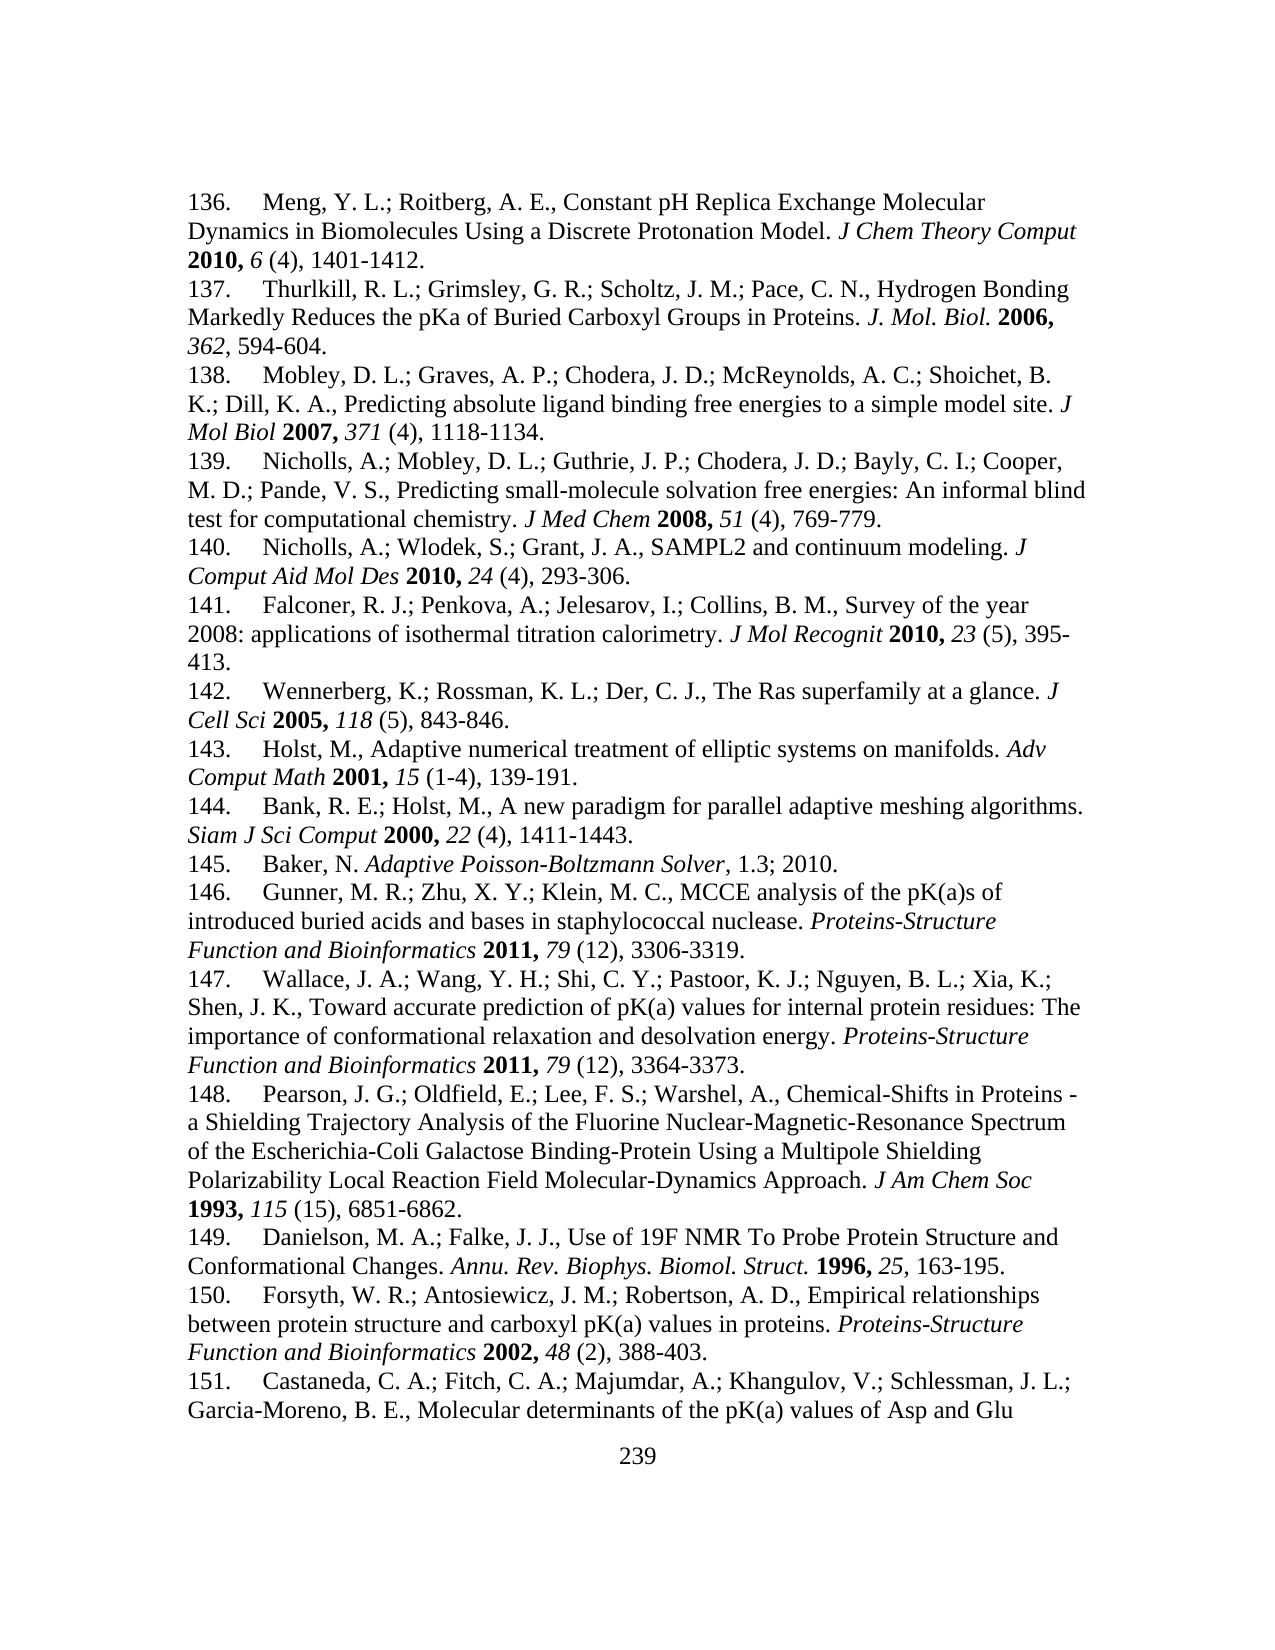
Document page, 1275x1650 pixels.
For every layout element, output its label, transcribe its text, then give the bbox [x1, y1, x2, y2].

text 149. Danielson, M. A.; Falke, J. J., Use of 19F NMR To Probe Protein Structure and Conformational Changes. Annu. Rev. Biophys. Biomol. Struct. 1996, 25, 163-195. [187, 1222, 1087, 1280]
text 148. Pearson, J. G.; Oldfield, E.; Lee, F. S.; Warshel, A., Chemical-Shifts in Proteins - a Shielding Trajectory Analysis of the Fluorine Nuclear-Magnetic-Resonance Spectrum of the Escherichia-Coli Galactose Binding-Protein Using a Multipole Shielding Polarizability Local Reaction Field Molecular-Dynamics Approach. J Am Chem Soc 1993, 115 (15), 6851-6862. [187, 1079, 1087, 1222]
text 136. Meng, Y. L.; Roitberg, A. E., Constant pH Replica Exchange Molecular Dynamics in Biomolecules Using a Discrete Protonation Model. J Chem Theory Comput 2010, 6 (4), 1401-1412. [187, 187, 1087, 274]
text 138. Mobley, D. L.; Graves, A. P.; Chodera, J. D.; McReynolds, A. C.; Shoichet, B. K.; Dill, K. A., Predicting absolute ligand binding free energies to a simple model site. J Mol Biol 2007, 371 (4), 1118-1134. [187, 360, 1087, 446]
text 150. Forsyth, W. R.; Antosiewicz, J. M.; Robertson, A. D., Empirical relationships between protein structure and carboxyl pK(a) values in proteins. Proteins-Structure Function and Bioinformatics 2002, 48 (2), 388-403. [187, 1280, 1087, 1366]
text 137. Thurlkill, R. L.; Grimsley, G. R.; Scholtz, J. M.; Pace, C. N., Hydrogen Bonding Markedly Reduces the pKa of Buried Carboxyl Groups in Proteins. J. Mol. Biol. 2006, 362, 594-604. [187, 274, 1087, 360]
text 144. Bank, R. E.; Holst, M., A new paradigm for parallel adaptive meshing algorithms. Siam J Sci Comput 2000, 22 (4), 1411-1443. [187, 791, 1087, 849]
text 141. Falconer, R. J.; Penkova, A.; Jelesarov, I.; Collins, B. M., Survey of the year 2008: applications of isothermal titration calorimetry. J Mol Recognit 2010, 23 (5), 395-413. [187, 590, 1087, 676]
text 145. Baker, N. Adaptive Poisson-Boltzmann Solver, 1.3; 2010. [187, 849, 1087, 877]
text 139. Nicholls, A.; Mobley, D. L.; Guthrie, J. P.; Chodera, J. D.; Bayly, C. I.; Cooper, M. D.; Pande, V. S., Predicting small-molecule solvation free energies: An informal blind test for computational chemistry. J Med Chem 2008, 51 (4), 769-779. [187, 446, 1087, 532]
text 146. Gunner, M. R.; Zhu, X. Y.; Klein, M. C., MCCE analysis of the pK(a)s of introduced buried acids and bases in staphylococcal nuclease. Proteins-Structure Function and Bioinformatics 2011, 79 (12), 3306-3319. [187, 877, 1087, 964]
text 140. Nicholls, A.; Wlodek, S.; Grant, J. A., SAMPL2 and continuum modeling. J Comput Aid Mol Des 2010, 24 (4), 293-306. [187, 532, 1087, 590]
text 147. Wallace, J. A.; Wang, Y. H.; Shi, C. Y.; Pastoor, K. J.; Nguyen, B. L.; Xia, K.; Shen, J. K., Toward accurate prediction of pK(a) values for internal protein residues: The importance of conformational relaxation and desolvation energy. Proteins-Structure Function and Bioinformatics 2011, 79 (12), 3364-3373. [187, 964, 1087, 1079]
text 143. Holst, M., Adaptive numerical treatment of elliptic systems on manifolds. Adv Comput Math 2001, 15 (1-4), 139-191. [187, 734, 1087, 791]
text 142. Wennerberg, K.; Rossman, K. L.; Der, C. J., The Ras superfamily at a glance. J Cell Sci 2005, 118 (5), 843-846. [187, 676, 1087, 734]
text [187, 1366, 1087, 1424]
